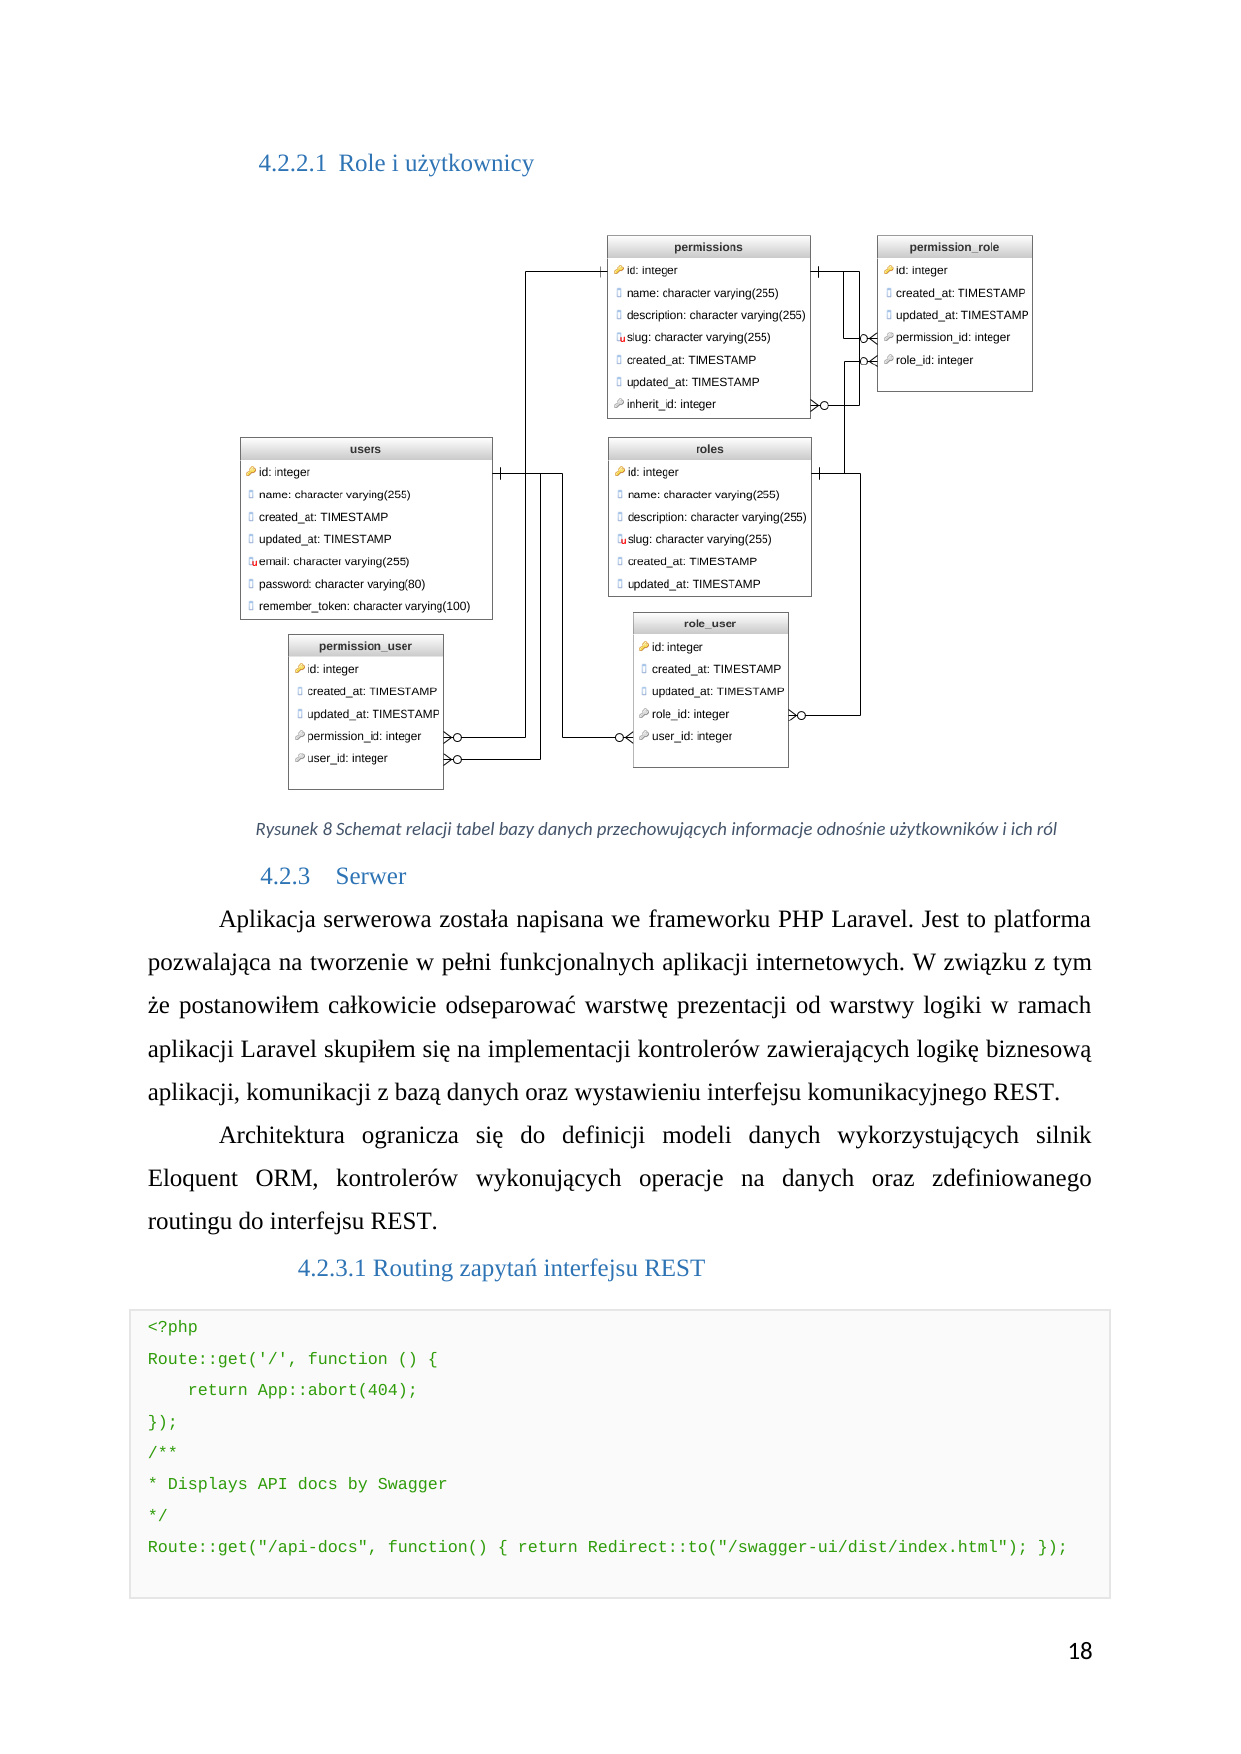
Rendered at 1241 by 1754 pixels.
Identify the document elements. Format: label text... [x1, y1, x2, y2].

text /** [131, 1434, 1109, 1463]
text * Displays API docs by Swagger [131, 1466, 1109, 1495]
text <?php [131, 1311, 1109, 1338]
text return App::abort(404); [131, 1372, 1109, 1401]
subtitle Serwer [260, 861, 1093, 890]
text */ [131, 1497, 1109, 1526]
text }); [131, 1403, 1109, 1432]
text Route::get('/', function () { [131, 1341, 1109, 1369]
picture [192, 219, 1048, 818]
text Architektura ogranicza się do definicji modeli danych wykorzystujących silnik Eloquent ORM, kontrolerów wykonujących operacje na danych oraz zdefiniowanego routingu do interfejsu REST. [148, 1120, 1093, 1235]
text Aplikacja serwerowa została napisana we frameworku PHP Laravel. Jest to platforma pozwalająca na tworzenie w pełni funkcjonalnych aplikacji internetowych. W związku z tym że postanowiłem całkowicie odseparować warstwę prezentacji od warstwy logiki w ramach aplikacji Laravel skupiłem się na implementacji kontrolerów zawierających logikę biznesową aplikacji, komunikacji z bazą danych oraz wystawieniu interfejsu komunikacyjnego REST. [148, 904, 1093, 1106]
subtitle Role i użytkownicy [258, 148, 1093, 176]
subtitle Routing zapytań interfejsu REST [298, 1253, 1093, 1282]
text Route::get("/api-docs", function() { return Redirect::to("/swagger-ui/dist/index.html"); }); [131, 1529, 1109, 1557]
